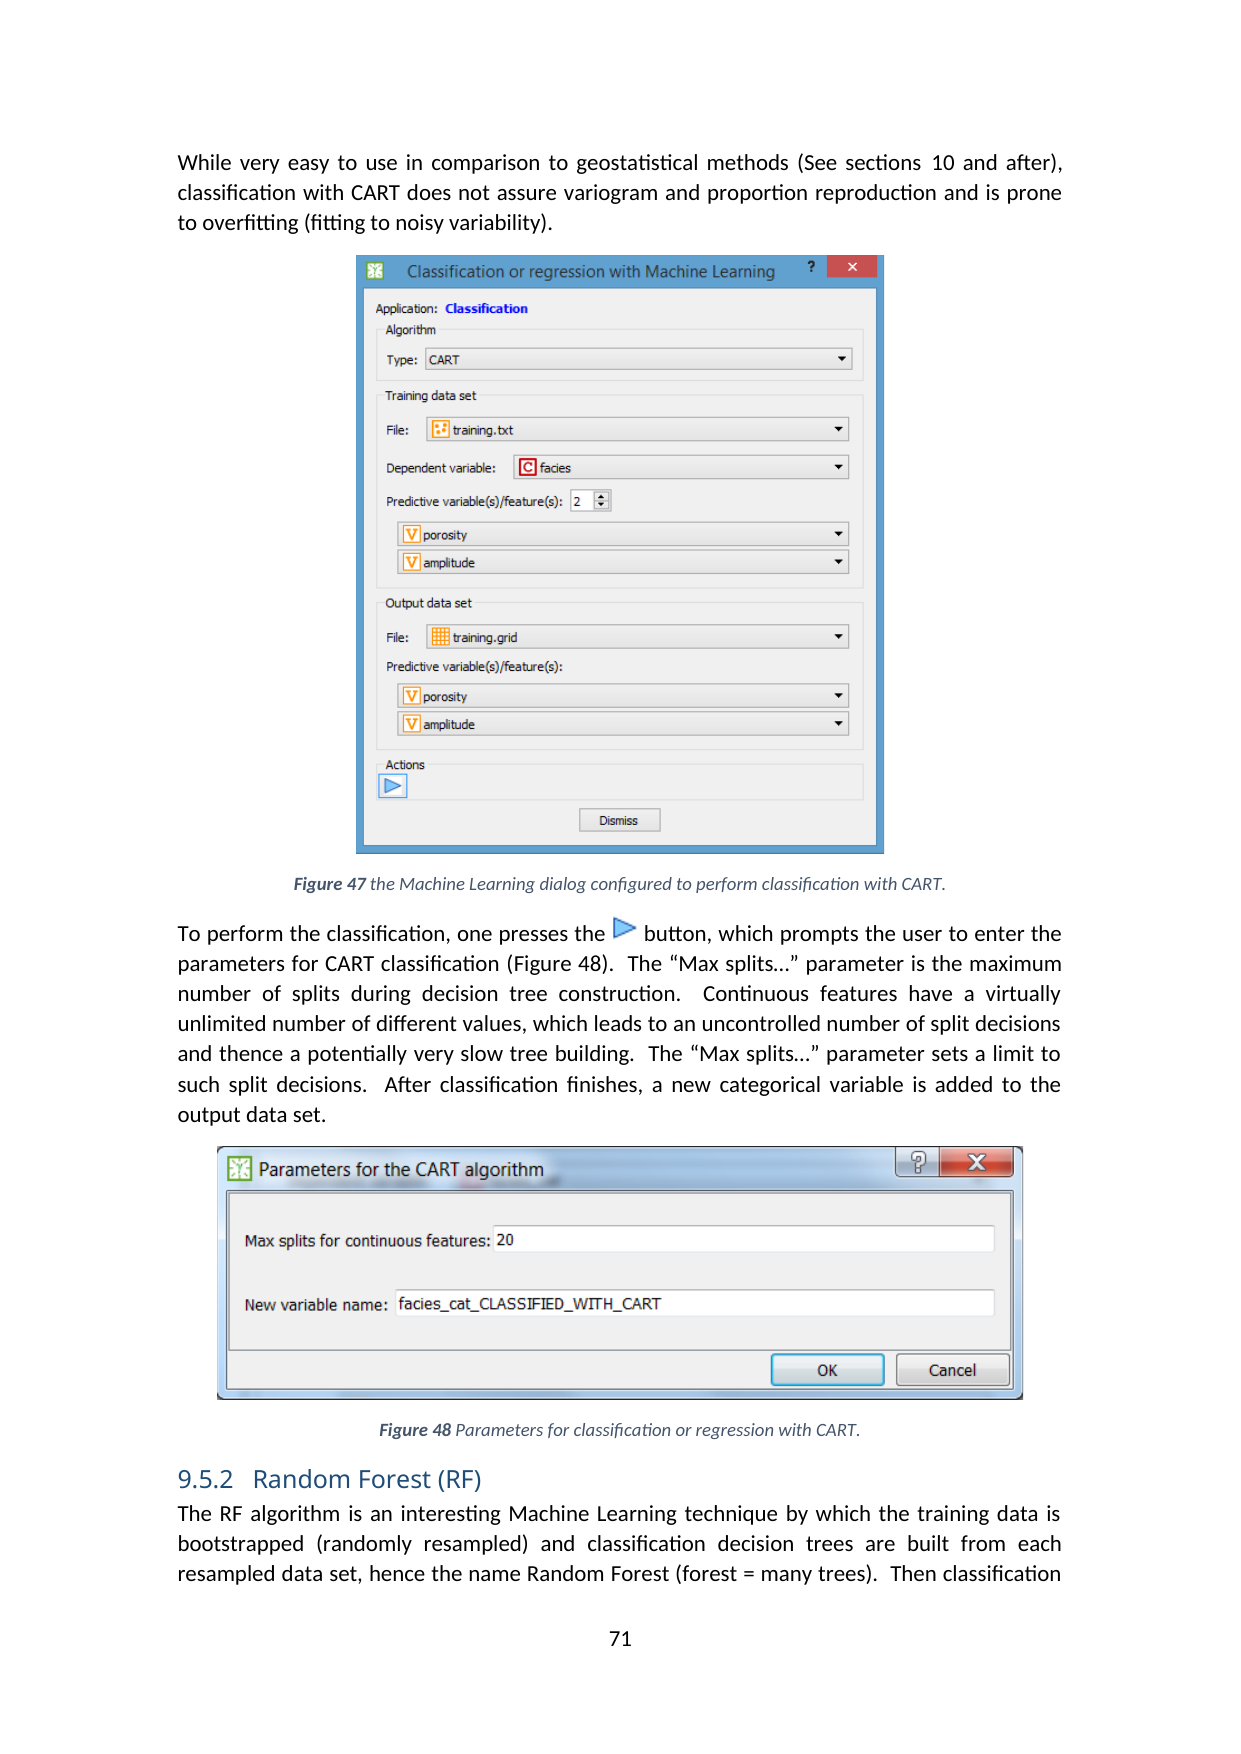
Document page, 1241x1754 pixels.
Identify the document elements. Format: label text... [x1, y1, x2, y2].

text Figure 47 the Machine Learning dialog configured to perform classification with CART. [177, 872, 1063, 895]
picture [356, 255, 885, 854]
text Figure 48 Parameters for classification or regression with CART. [177, 1418, 1063, 1441]
text To perform the classification, one presses the button, which prompts the user to enter the parameters for CART classification (Figure 48). The “Max splits…” parameter is the maximum number of splits during decision tree construction. Continuous features have a virtually unlimited number of different values, which leads to an uncontrolled number of split decisions and thence a potentially very slow tree building. The “Max splits…” parameter sets a limit to such split decisions. After classification finishes, a new categorical variable is added to the output data set. [177, 916, 1063, 1128]
text While very easy to use in comparison to geostatistical methods (See sections 10 and after), classification with CART does not assure variogram and proportion reproduction and is prone to overfitting (fitting to noisy variability). [177, 148, 1063, 236]
subtitle Random Forest (RF) [177, 1462, 1063, 1496]
picture [612, 916, 638, 941]
picture [217, 1146, 1024, 1400]
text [177, 1499, 1063, 1587]
